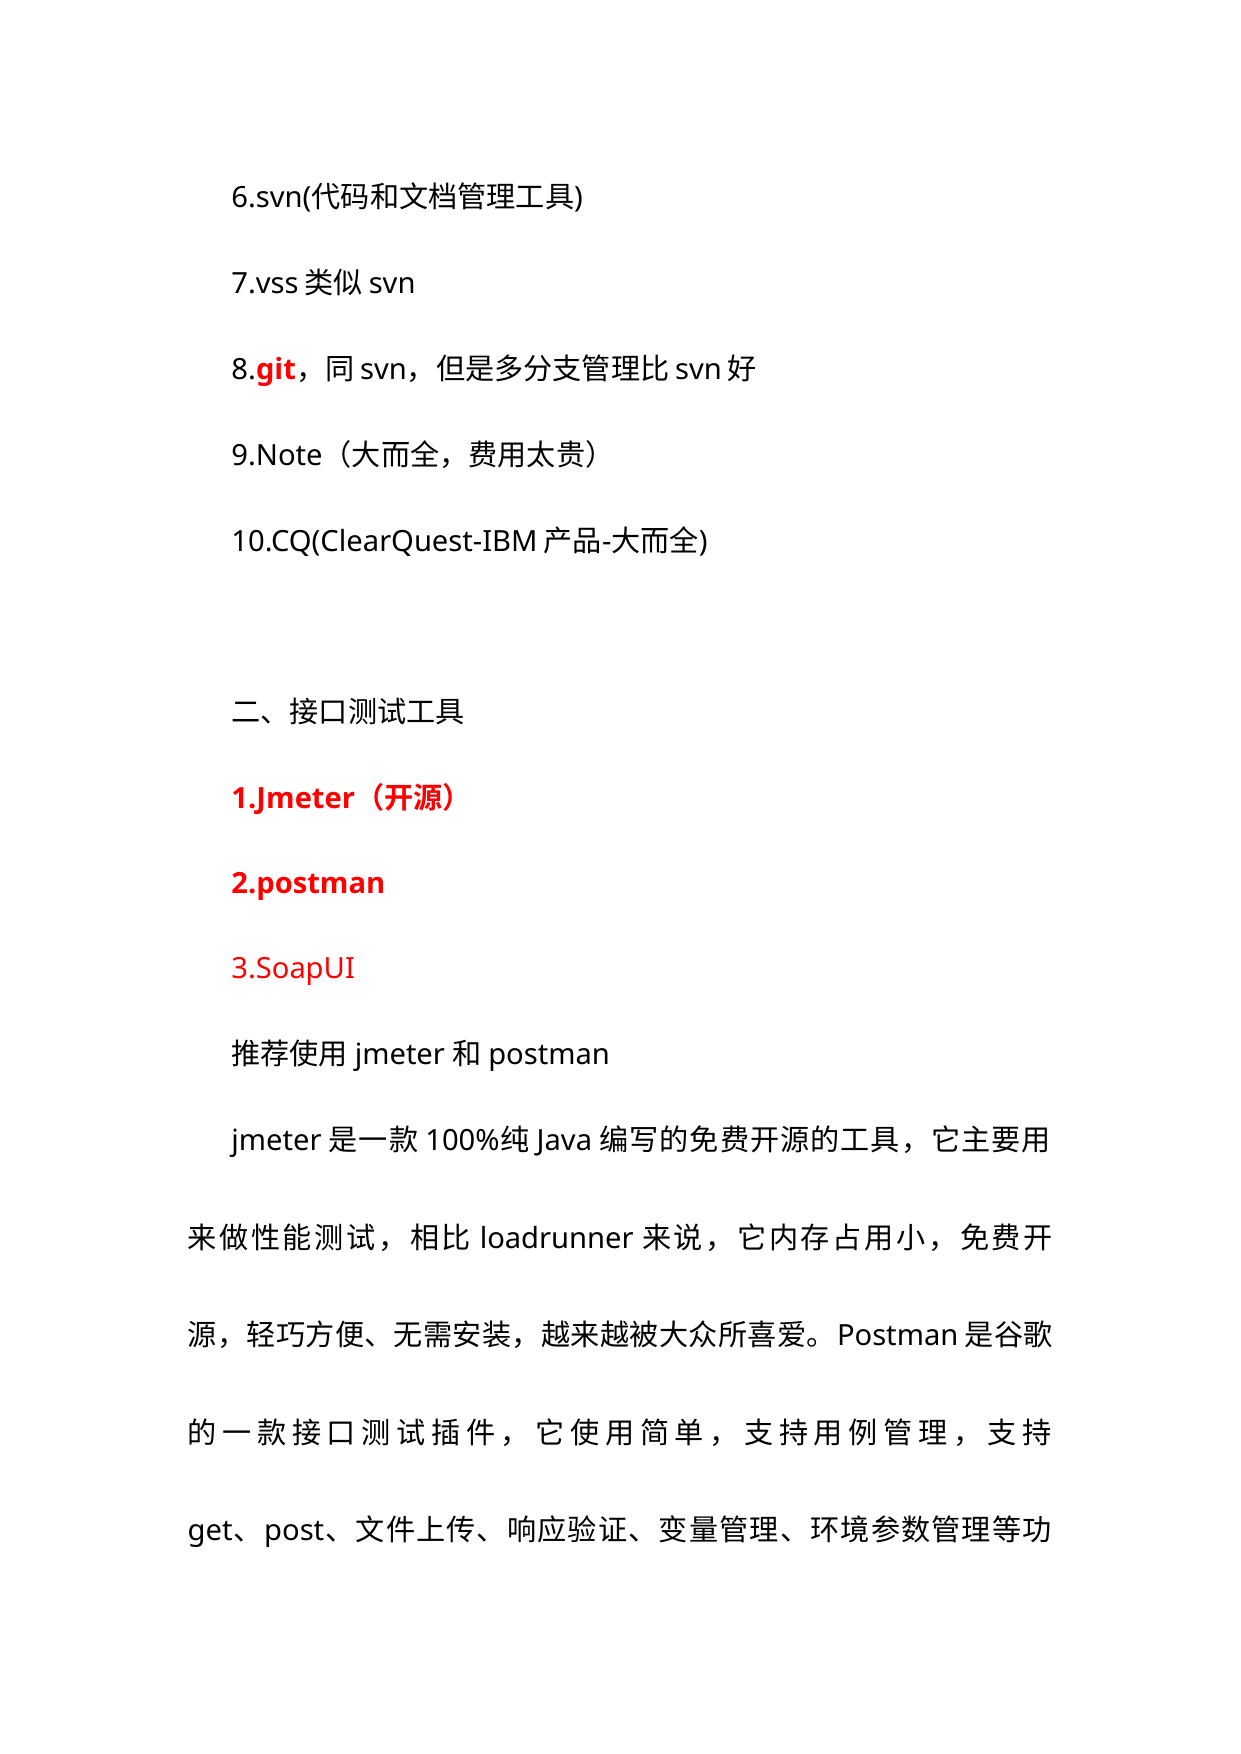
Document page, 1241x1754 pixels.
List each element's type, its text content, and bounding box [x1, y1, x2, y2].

text 10.CQ(ClearQuest-IBM产品-大而全) [187, 507, 1053, 572]
text 8.git，同svn，但是多分支管理比svn好 [187, 334, 1053, 399]
text 6.svn(代码和文档管理工具) [187, 162, 1053, 227]
text 2.postman [187, 850, 1053, 915]
text 二、接口测试工具 [187, 677, 1053, 742]
text 3.SoapUI [187, 934, 1053, 999]
text 7.vss类似svn [187, 248, 1053, 313]
text 推荐使用 jmeter 和 postman [187, 1019, 1053, 1084]
text 1.Jmeter（开源） [187, 764, 1053, 829]
text 9.Note（大而全，费用太贵） [187, 420, 1053, 485]
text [187, 1106, 1053, 1561]
